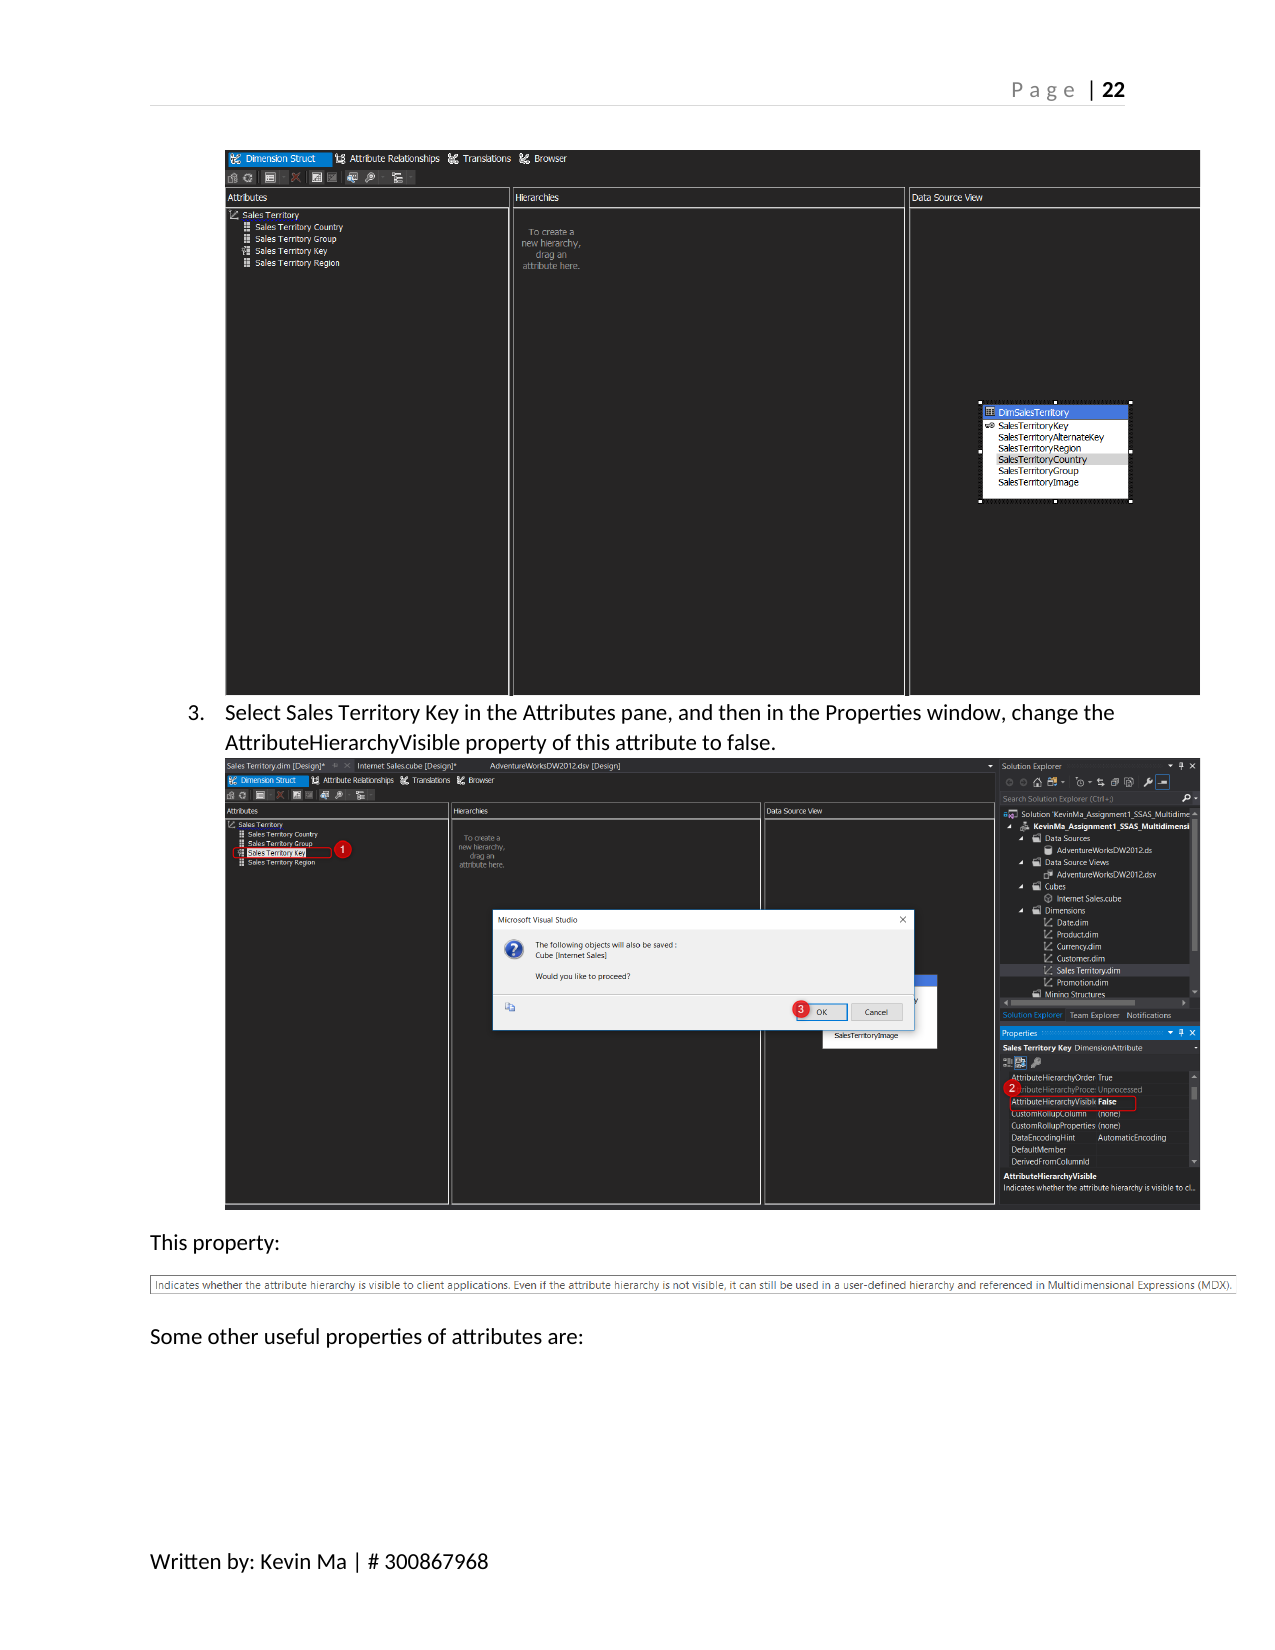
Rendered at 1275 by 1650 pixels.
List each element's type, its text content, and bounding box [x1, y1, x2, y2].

list Select Sales Territory Key in the Attributes pane, and then in the Properties window, change the AttributeHierarchyVisible property of this attribute to false. [187, 698, 1125, 756]
text This property: [150, 1228, 1125, 1256]
picture [225, 150, 1200, 696]
text Some other useful properties of attributes are: [150, 1322, 1125, 1350]
picture [150, 1275, 1237, 1294]
picture [225, 758, 1200, 1210]
